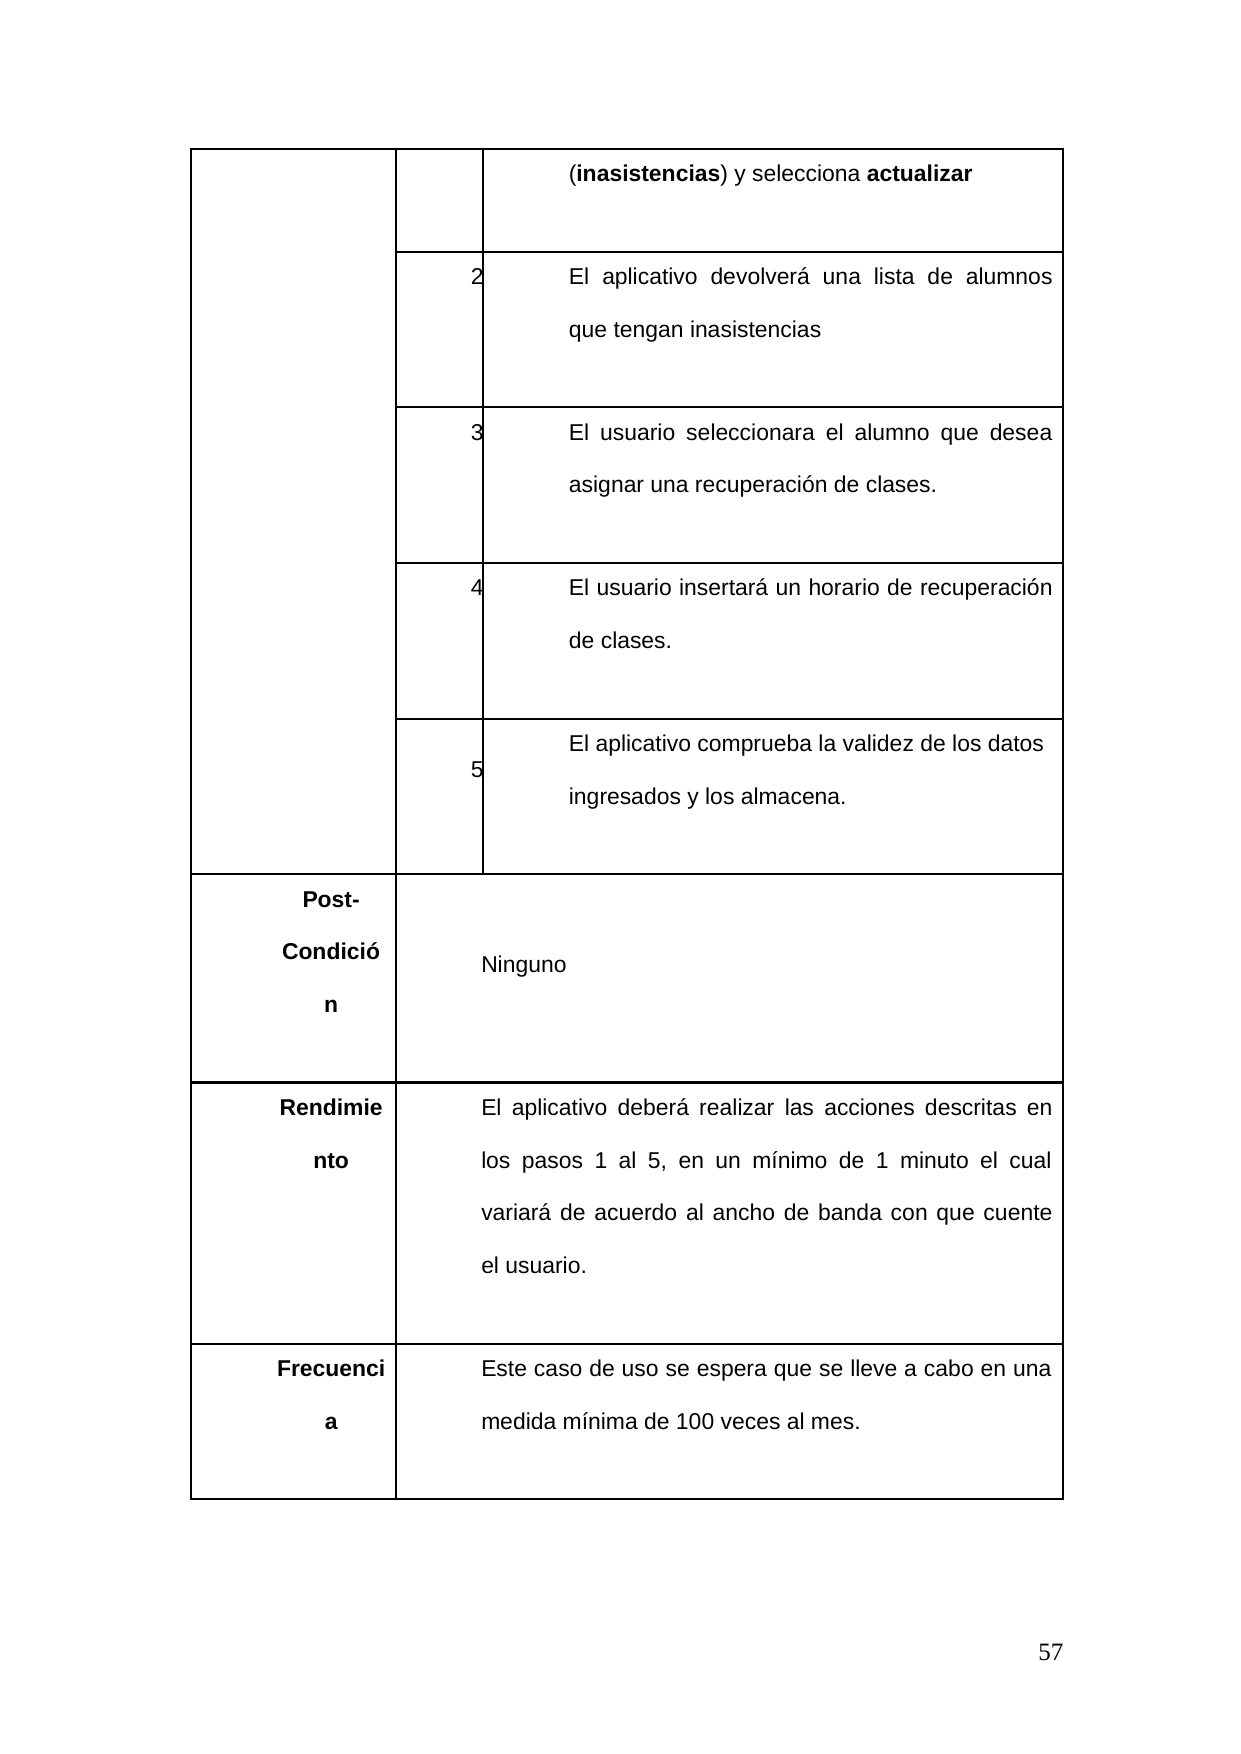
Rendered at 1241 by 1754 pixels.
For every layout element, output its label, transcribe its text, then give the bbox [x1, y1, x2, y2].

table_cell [484, 150, 1062, 251]
table_cell 1 [397, 150, 482, 251]
table_cell 3 [397, 408, 482, 562]
table_cell El aplicativo deberá realizar las acciones descritas en los pasos 1 al 5, en un mínimo de 1 minuto el cual variará de acuerdo al ancho de banda con que cuente el usuario. [397, 1084, 1062, 1342]
table_cell Frecuencia [192, 1345, 395, 1498]
table_cell Rendimiento [192, 1084, 395, 1342]
table_cell El usuario seleccionara el alumno que desea asignar una recuperación de clases. [484, 408, 1062, 562]
table_cell Ninguno [397, 875, 1062, 1081]
table_cell El aplicativo devolverá una lista de alumnos que tengan inasistencias [484, 253, 1062, 406]
table_cell 5 [397, 720, 482, 873]
table_cell El aplicativo comprueba la validez de los datos ingresados y los almacena. [484, 720, 1062, 873]
table_cell 4 [397, 564, 482, 717]
table_cell Post-Condición [192, 875, 395, 1081]
table_cell 2 [397, 253, 482, 406]
table_cell El usuario insertará un horario de recuperación de clases. [484, 564, 1062, 717]
table_cell Este caso de uso se espera que se lleve a cabo en una medida mínima de 100 veces al mes. [397, 1345, 1062, 1498]
